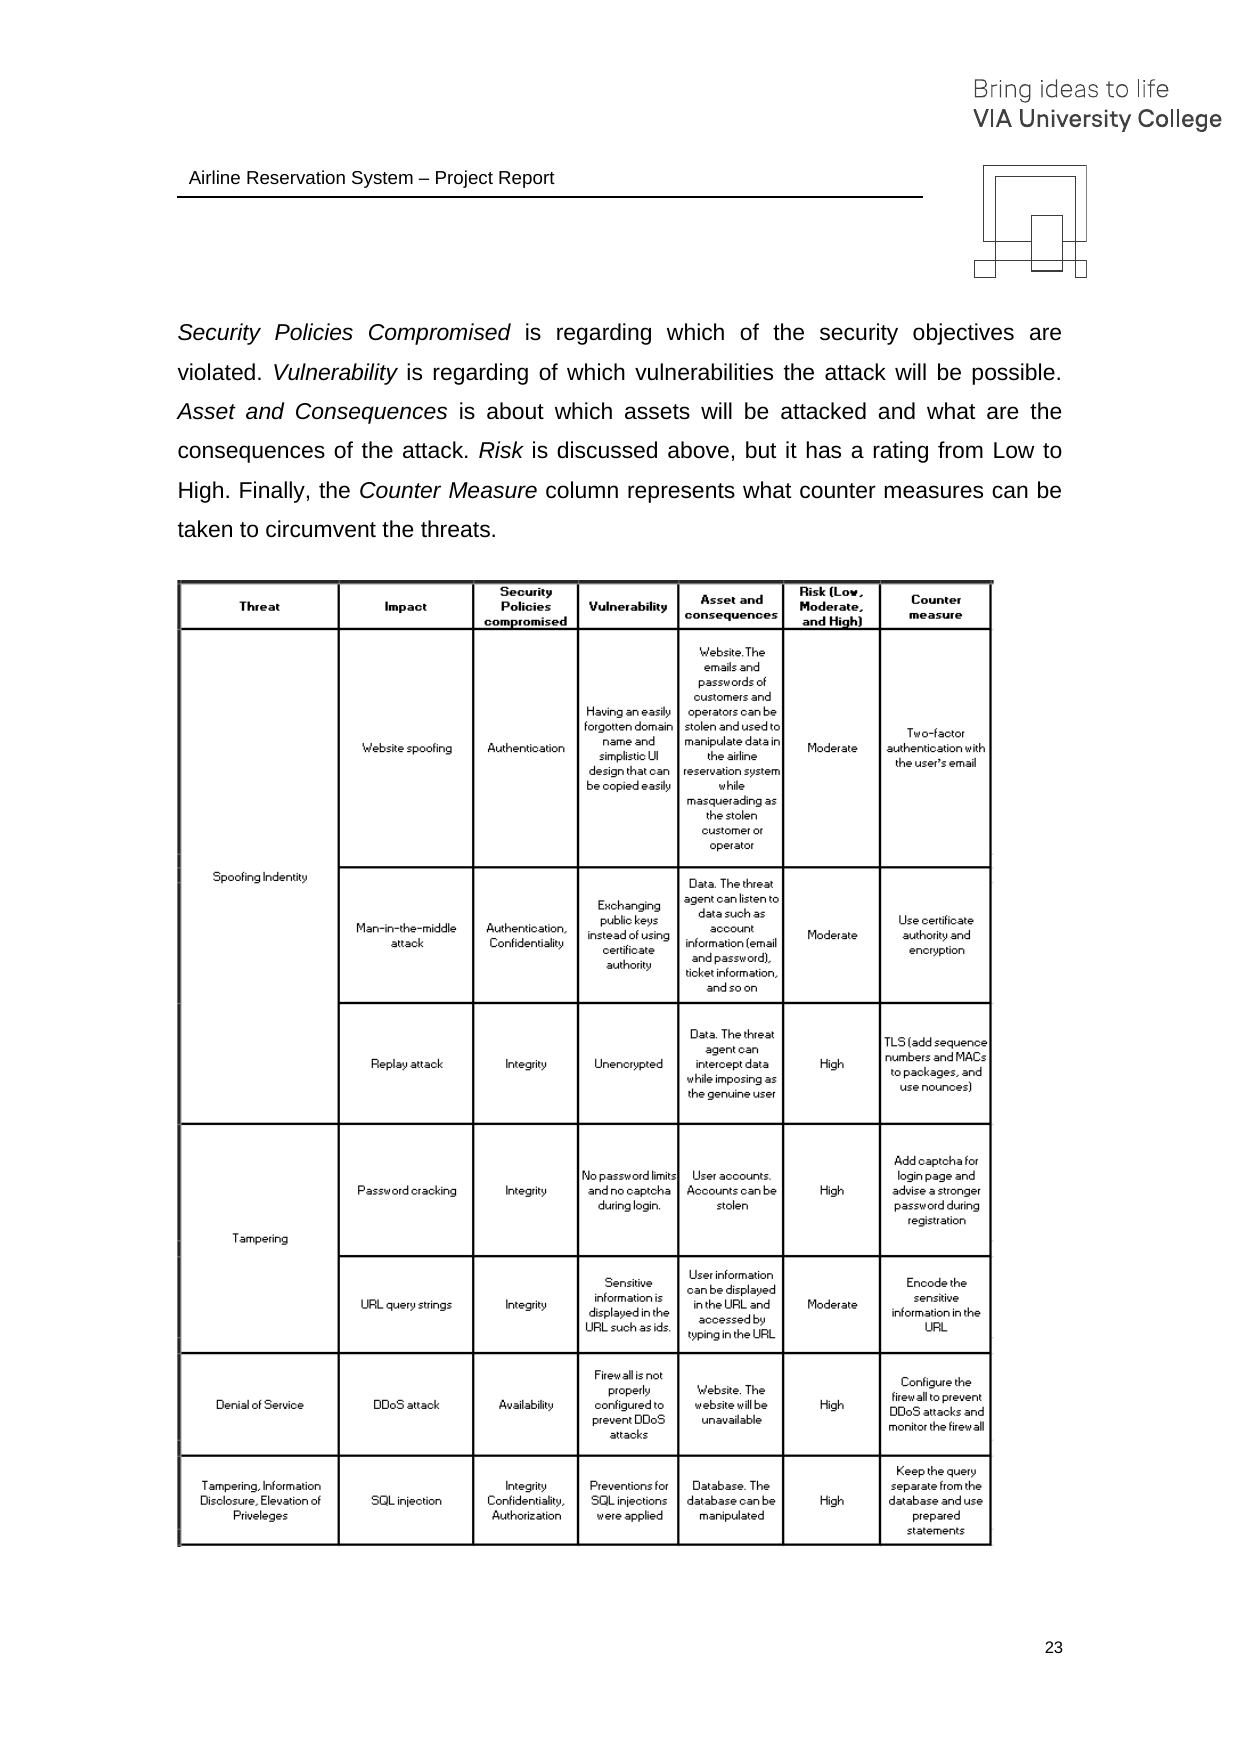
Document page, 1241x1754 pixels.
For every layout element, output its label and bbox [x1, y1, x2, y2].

text [177, 319, 1063, 543]
picture [177, 580, 994, 1547]
